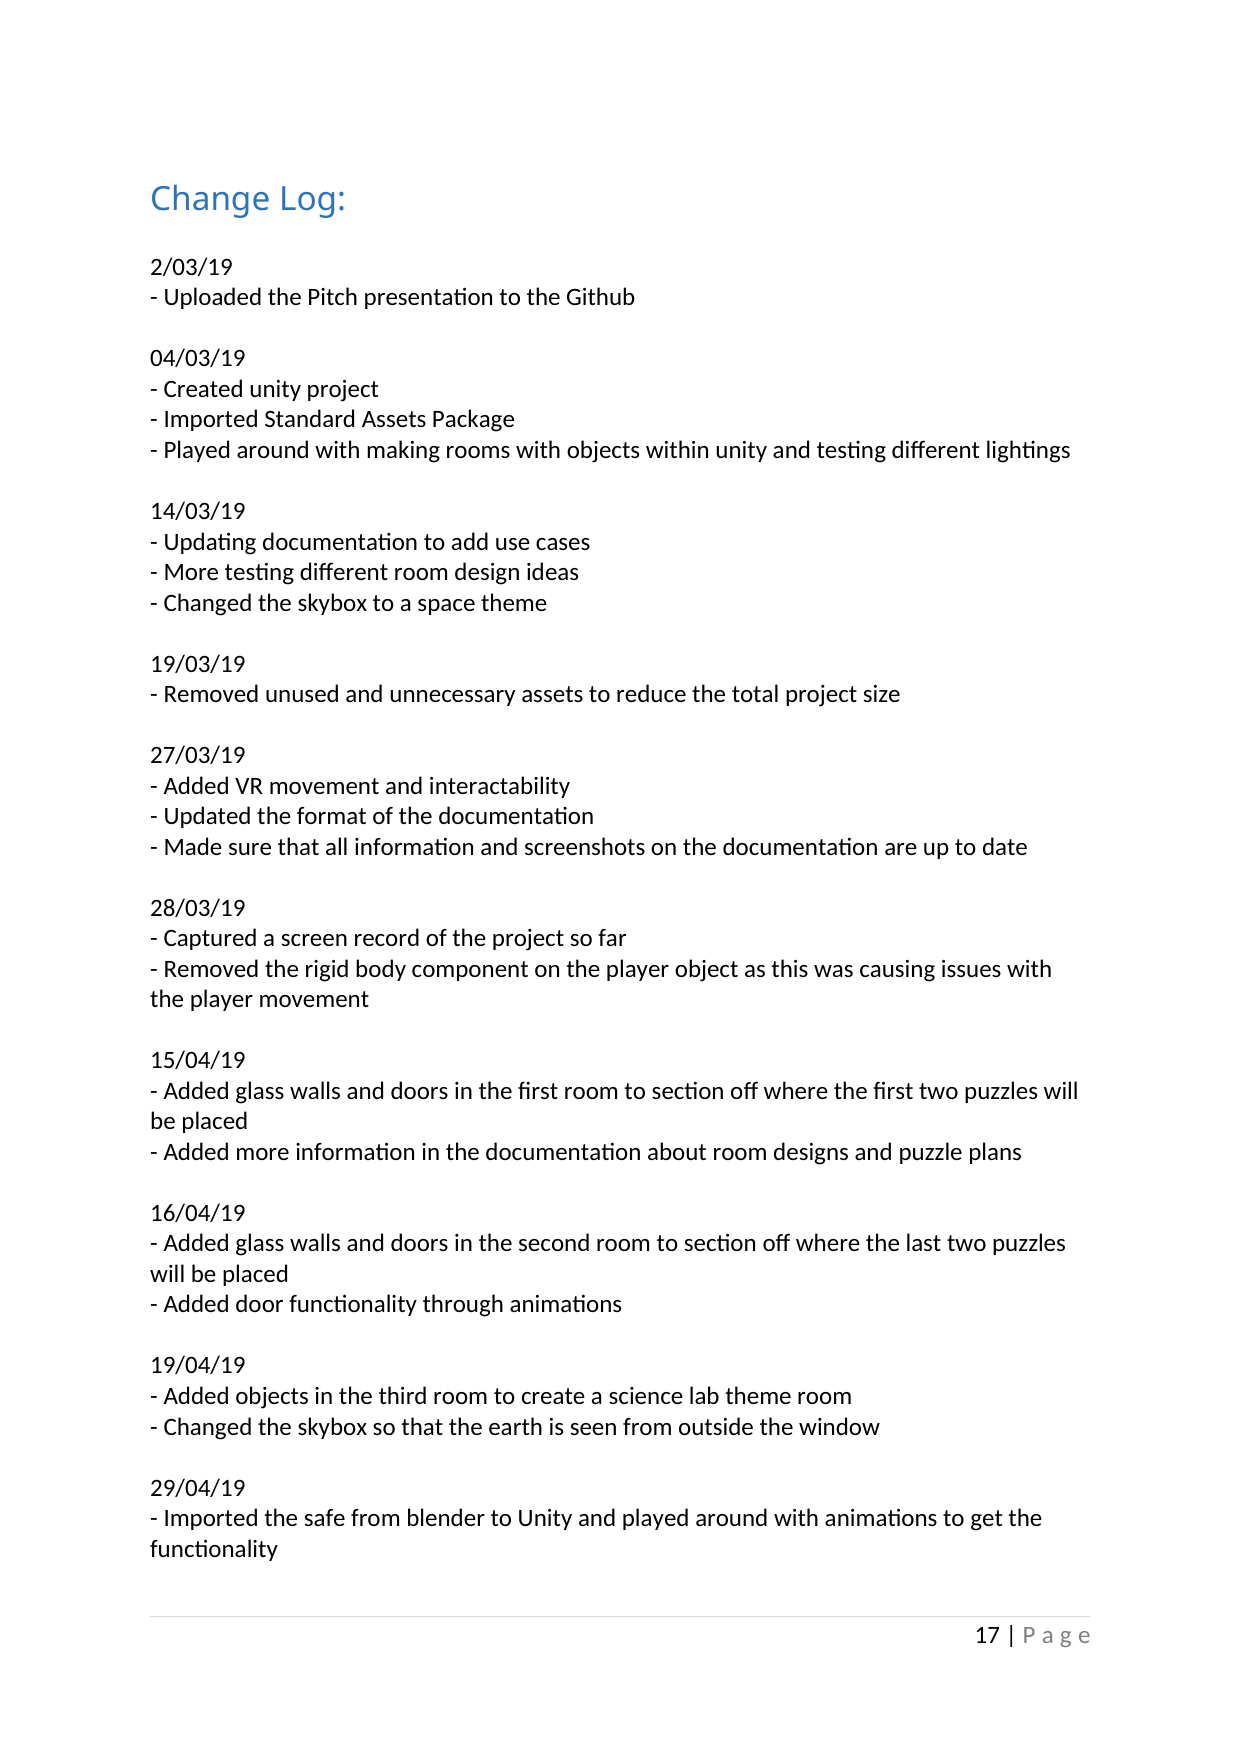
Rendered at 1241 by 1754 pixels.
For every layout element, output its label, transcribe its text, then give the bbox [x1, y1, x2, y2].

text - More testing different room design ideas [150, 556, 1090, 587]
text 19/03/19 [150, 648, 1090, 678]
text 14/03/19 [150, 495, 1090, 526]
text 27/03/19 [150, 739, 1090, 770]
text - Changed the skybox so that the earth is seen from outside the window [150, 1411, 1090, 1441]
text - Added more information in the documentation about room designs and puzzle plans [150, 1136, 1090, 1167]
text - Added glass walls and doors in the second room to section off where the last two puzzles will be placed [150, 1228, 1090, 1289]
text 29/04/19 [150, 1472, 1090, 1502]
text 28/03/19 [150, 892, 1090, 922]
text - Removed unused and unnecessary assets to reduce the total project size [150, 678, 1090, 709]
text - Made sure that all information and screenshots on the documentation are up to date [150, 831, 1090, 861]
text 15/04/19 [150, 1044, 1090, 1075]
text - Removed the rigid body component on the player object as this was causing issues with the player movement [150, 953, 1090, 1014]
text - Added glass walls and doors in the first room to section off where the first two puzzles will be placed [150, 1075, 1090, 1136]
text 16/04/19 [150, 1197, 1090, 1228]
text - Updated the format of the documentation [150, 800, 1090, 831]
text - Played around with making rooms with objects within unity and testing different lightings [150, 434, 1090, 464]
text - Added door functionality through animations [150, 1289, 1090, 1319]
text 2/03/19 [150, 251, 1090, 281]
subtitle Change Log: [150, 175, 1090, 220]
text - Changed the skybox to a space theme [150, 587, 1090, 617]
text - Added VR movement and interactability [150, 770, 1090, 800]
text 19/04/19 [150, 1350, 1090, 1380]
text 04/03/19 [150, 342, 1090, 373]
text - Created unity project [150, 373, 1090, 403]
text - Imported Standard Assets Package [150, 403, 1090, 434]
text - Imported the safe from blender to Unity and played around with animations to get the functionality [150, 1502, 1090, 1563]
text - Added objects in the third room to create a science lab theme room [150, 1380, 1090, 1411]
text - Updating documentation to add use cases [150, 526, 1090, 556]
text - Captured a screen record of the project so far [150, 922, 1090, 953]
text - Uploaded the Pitch presentation to the Github [150, 281, 1090, 312]
